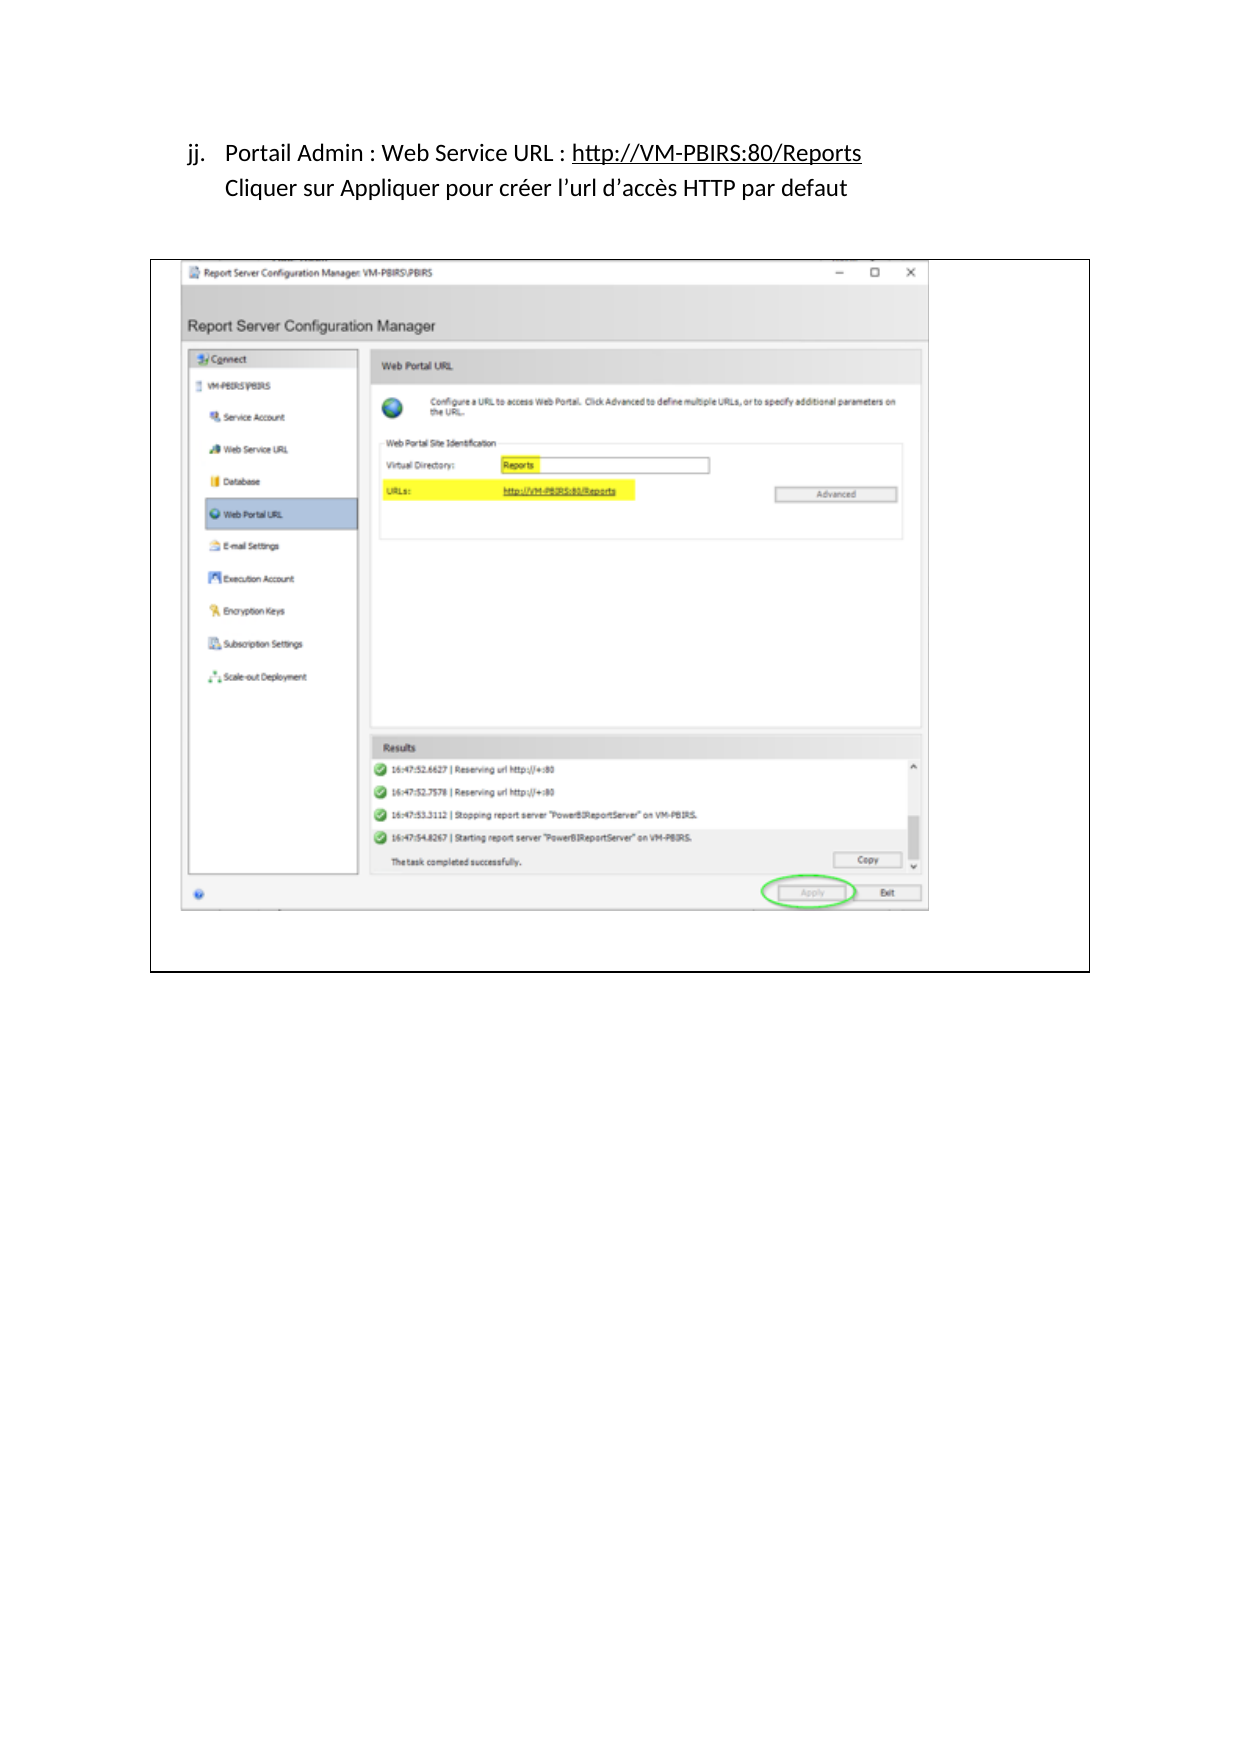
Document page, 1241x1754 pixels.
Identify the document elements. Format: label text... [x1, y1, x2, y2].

table_header [151, 260, 1089, 971]
list Cliquer sur Appliquer pour créer l’url d’accès HTTP par defaut [225, 172, 1090, 203]
list Portail Admin : Web Service URL : http://VM-PBIRS:80/Reports [187, 137, 1090, 167]
